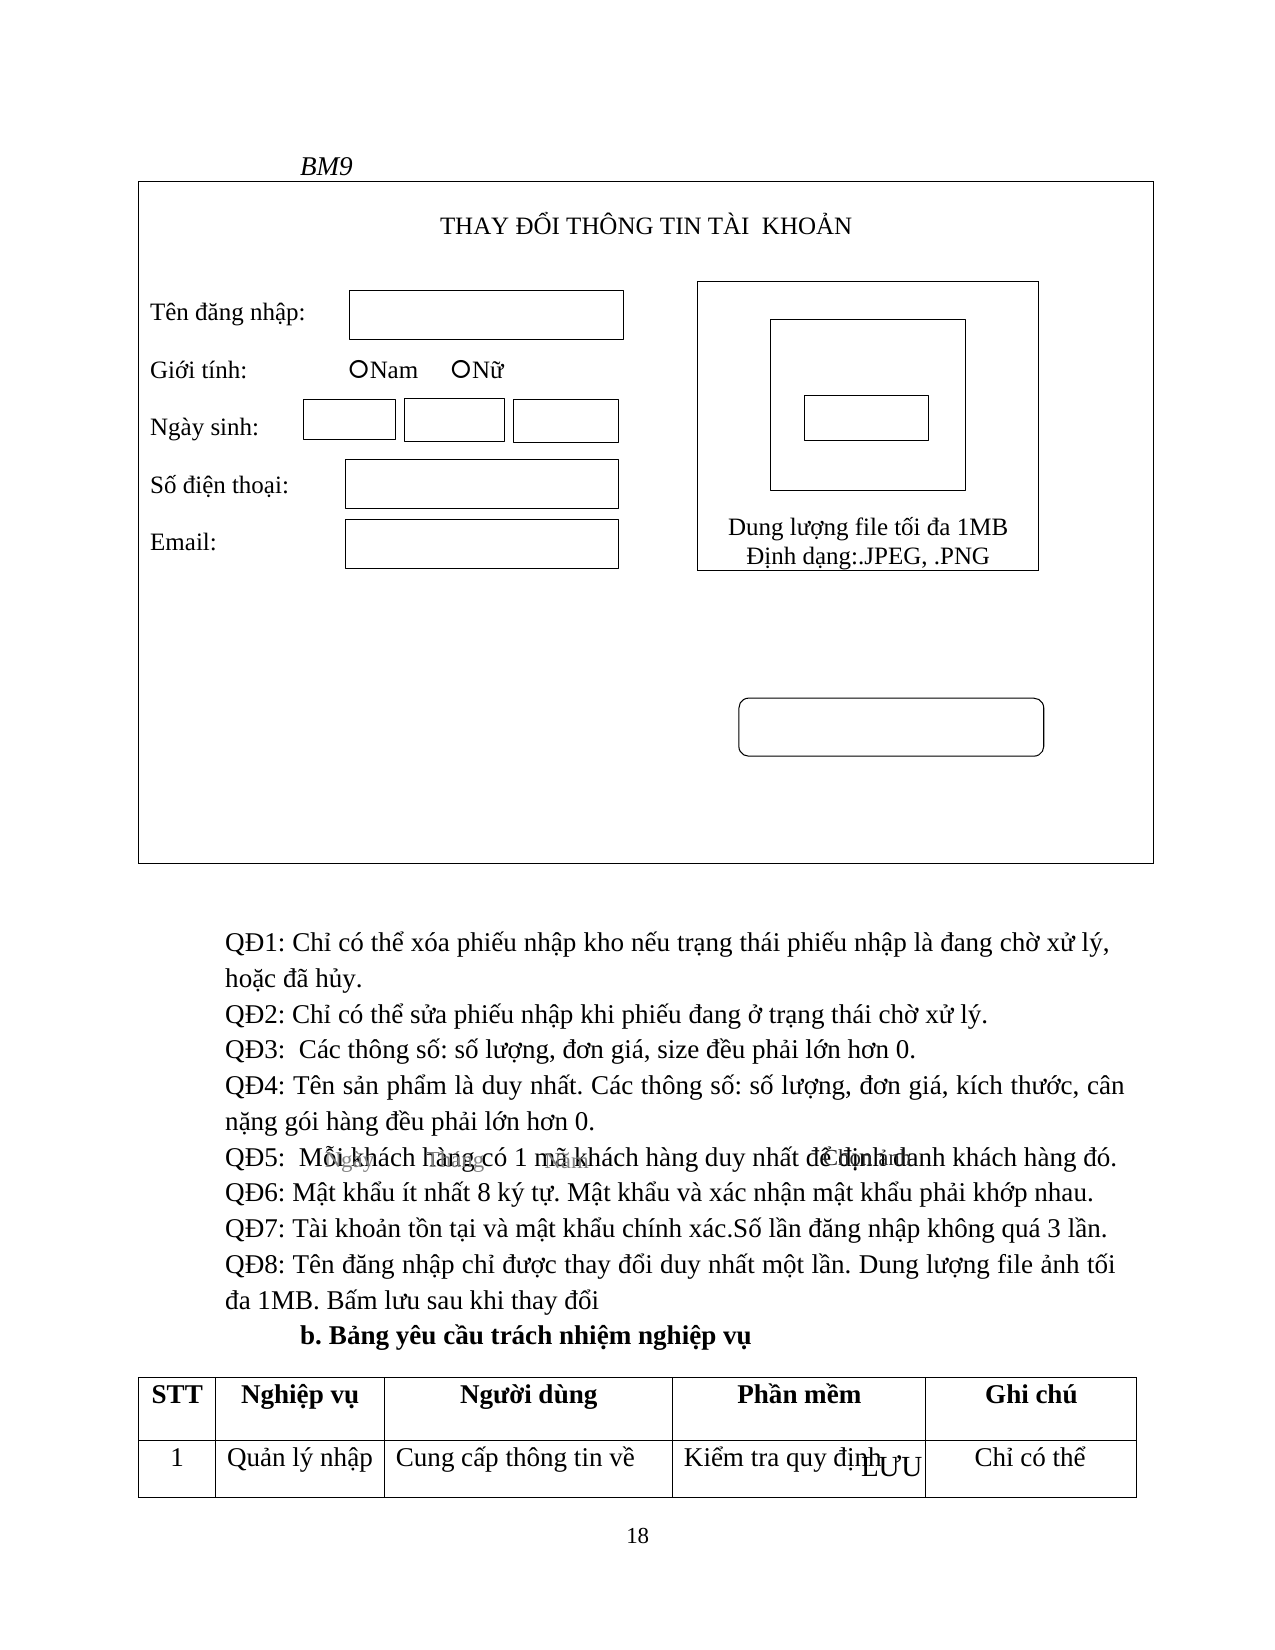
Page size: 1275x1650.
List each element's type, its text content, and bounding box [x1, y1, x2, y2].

table_header STT [139, 1378, 215, 1440]
table_header Nghiệp vụ [216, 1378, 384, 1440]
table_cell 1 [139, 1441, 215, 1497]
text QĐ8: Tên đăng nhập chỉ được thay đổi duy nhất một lần. Dung lượng file ảnh tối đa 1MB. Bấm lưu sau khi thay đổi [150, 1248, 1125, 1315]
text QĐ3: Các thông số: số lượng, đơn giá, size đều phải lớn hơn 0. [150, 1034, 1125, 1065]
text QĐ6: Mật khẩu ít nhất 8 ký tự. Mật khẩu và xác nhận mật khẩu phải khớp nhau. [150, 1177, 1125, 1208]
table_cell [926, 1441, 1136, 1497]
table_cell Quản lý nhập kho [216, 1441, 384, 1497]
text QĐ2: Chỉ có thể sửa phiếu nhập khi phiếu đang ở trạng thái chờ xử lý. [150, 998, 1125, 1029]
text QĐ1: Chỉ có thể xóa phiếu nhập kho nếu trạng thái phiếu nhập là đang chờ xử lý, hoặc đã hủy. [150, 926, 1125, 993]
subtitle BM9 [150, 150, 1125, 181]
text QĐ4: Tên sản phẩm là duy nhất. Các thông số: số lượng, đơn giá, kích thước, cân nặng gói hàng đều phải lớn hơn 0. [150, 1069, 1125, 1136]
text QĐ7: Tài khoản tồn tại và mật khẩu chính xác.Số lần đăng nhập không quá 3 lần. [150, 1212, 1125, 1243]
table_header Phần mềm [673, 1378, 925, 1440]
text QĐ5: Mỗi khách hàng có 1 mã khách hàng duy nhất để định danh khách hàng đó. [150, 1141, 1125, 1172]
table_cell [385, 1441, 672, 1497]
table_header Ghi chú [926, 1378, 1136, 1440]
table_header Người dùng [385, 1378, 672, 1440]
subtitle b. Bảng yêu cầu trách nhiệm nghiệp vụ [150, 1319, 1125, 1351]
table_header THAY ĐỔI THÔNG TIN TÀI KHOẢN Tên đăng nhập: Giới tính: Nam Nữ Ngày sinh: Số điện thoại: Email: [139, 182, 1153, 863]
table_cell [673, 1441, 925, 1497]
